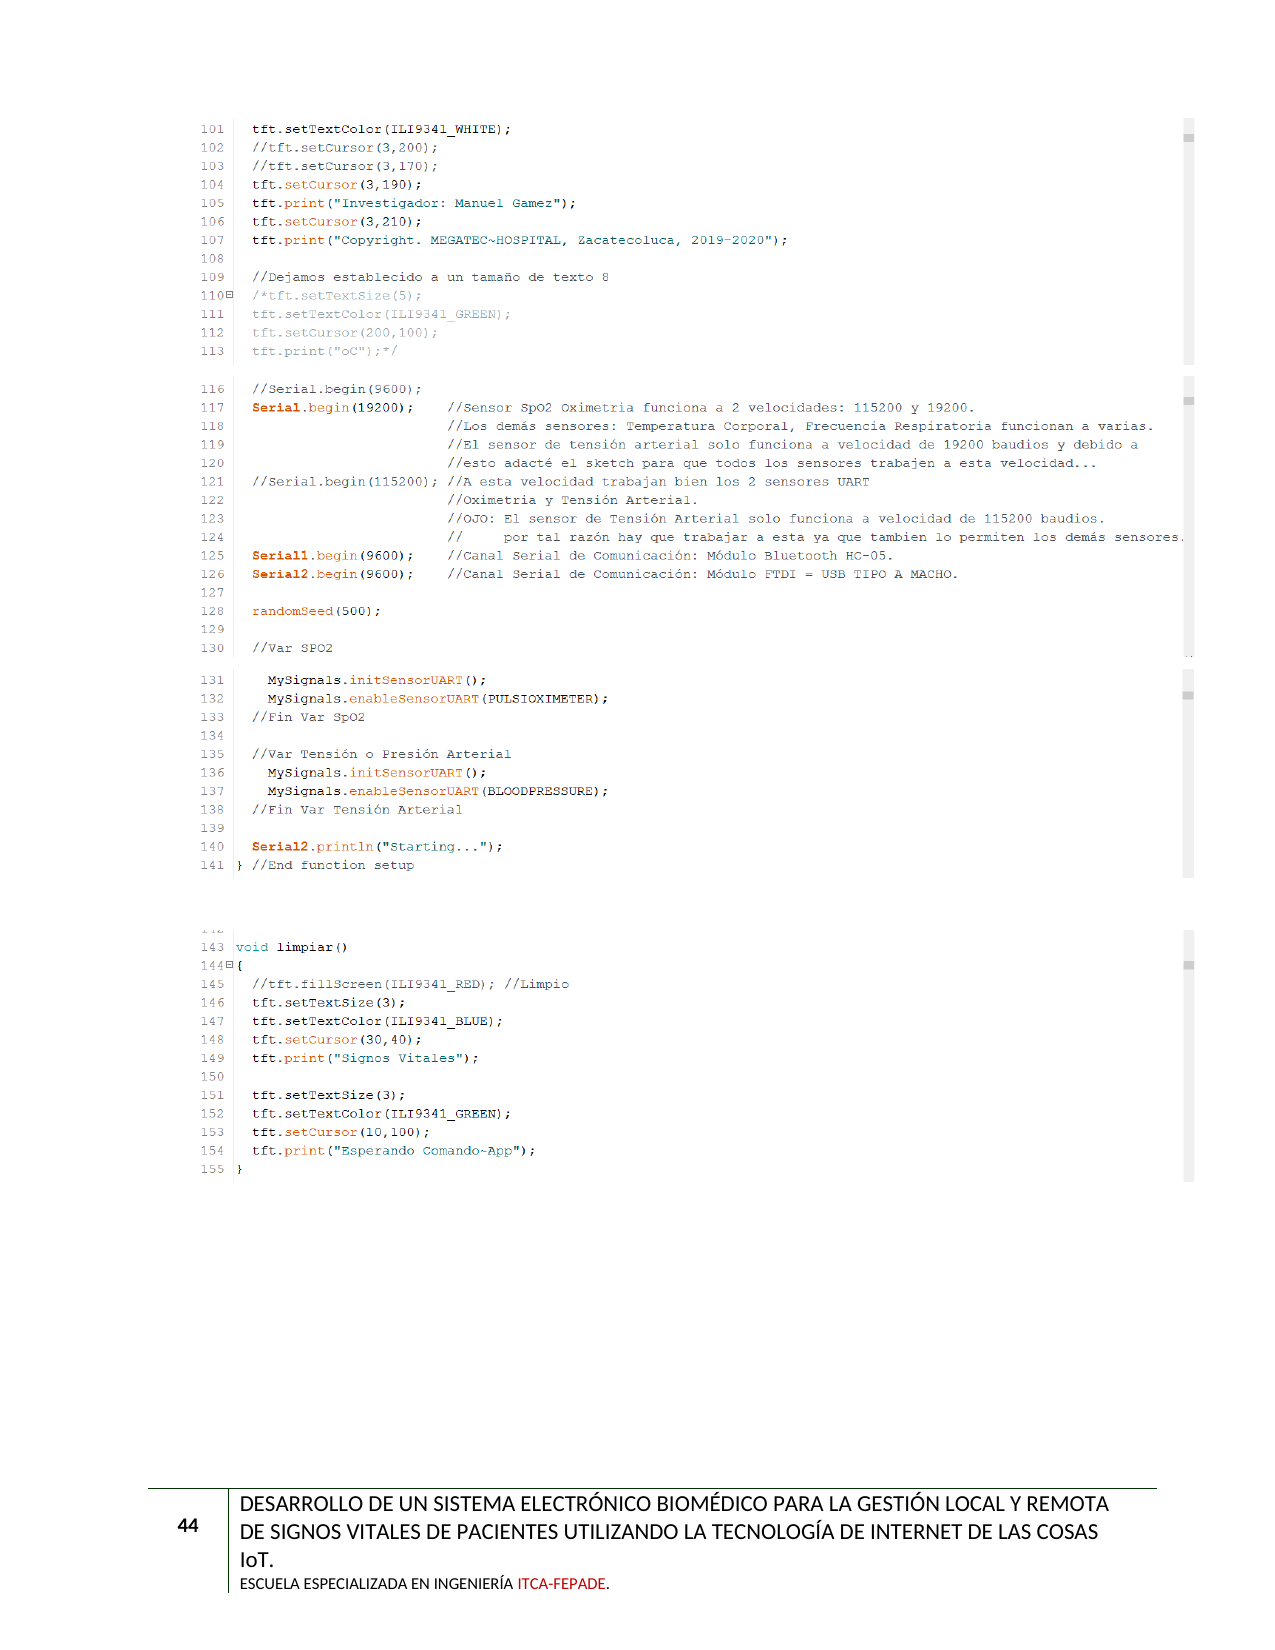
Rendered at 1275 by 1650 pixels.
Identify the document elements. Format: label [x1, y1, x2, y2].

picture [185, 118, 1195, 365]
picture [185, 930, 1195, 1182]
picture [185, 669, 1194, 878]
picture [185, 376, 1195, 657]
